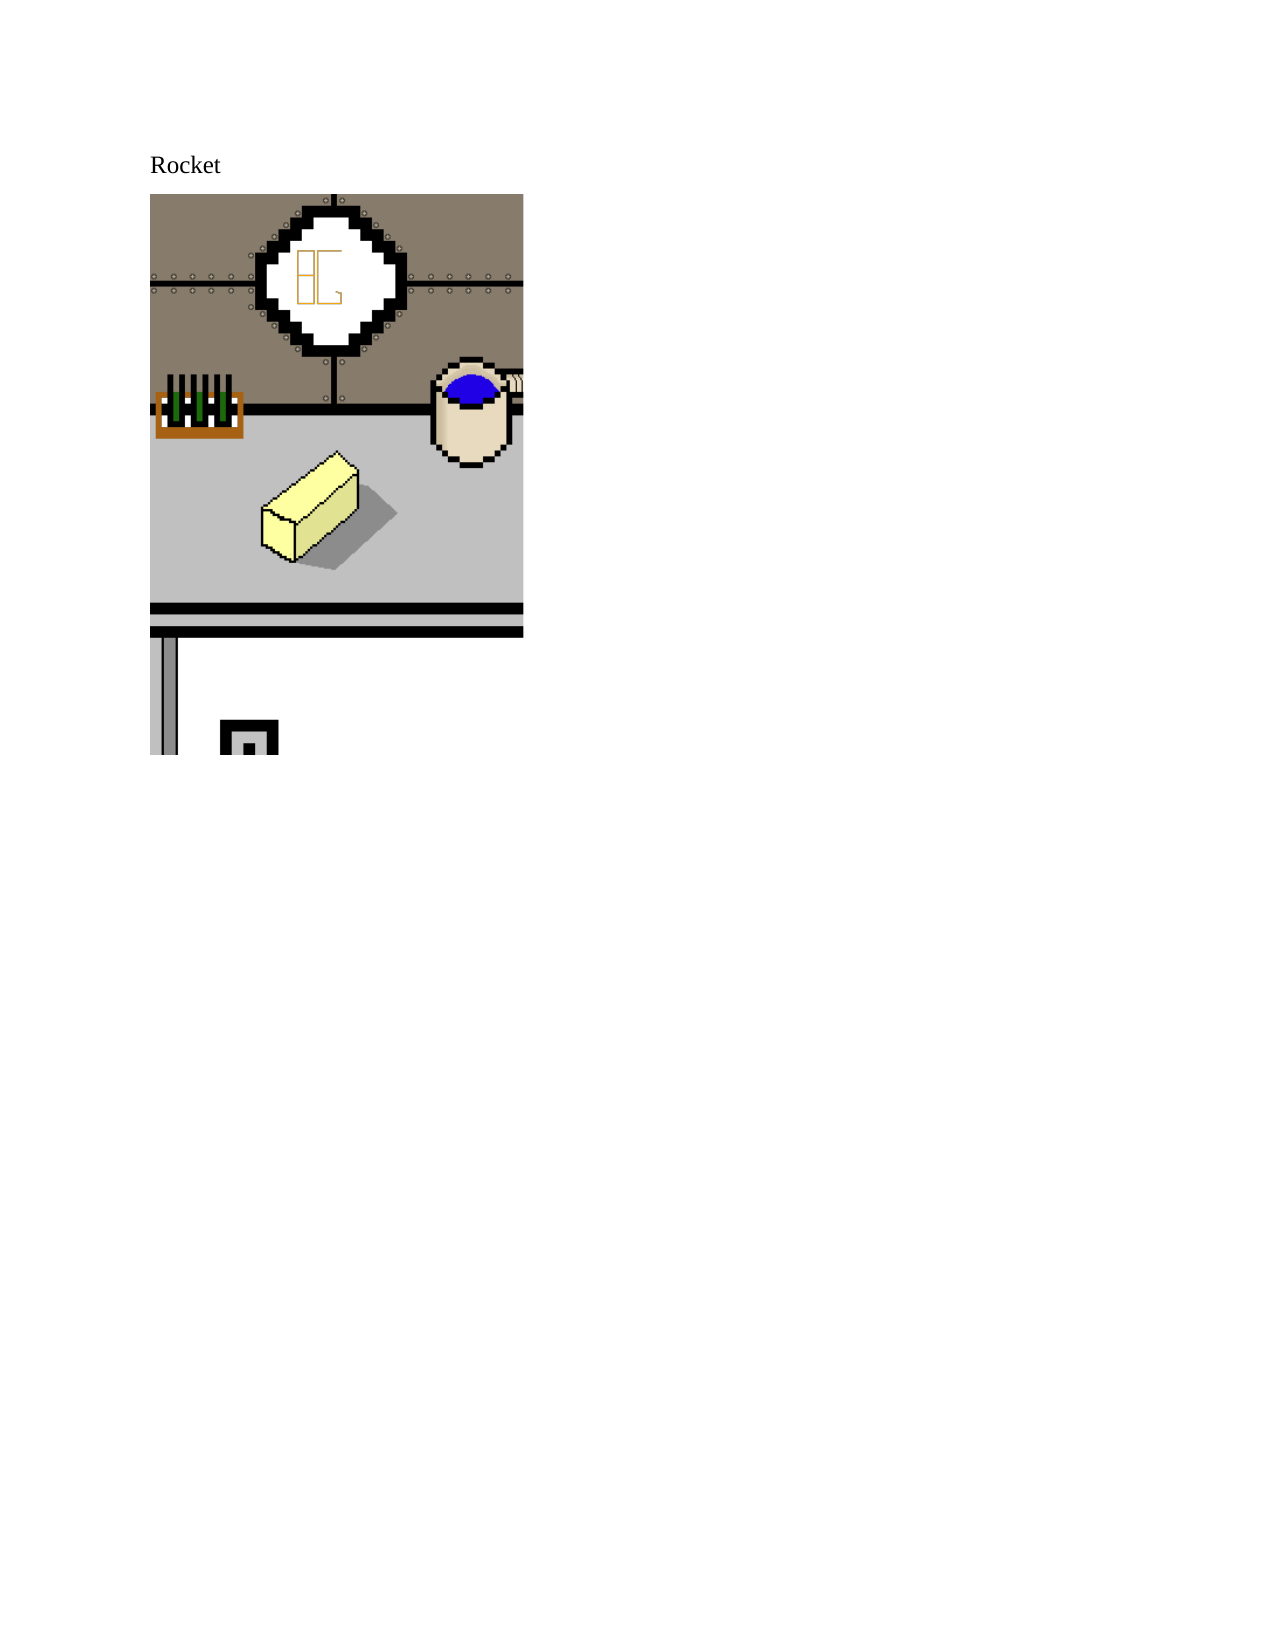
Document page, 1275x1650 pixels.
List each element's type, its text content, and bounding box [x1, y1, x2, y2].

text Rocket [150, 150, 1125, 179]
picture [150, 194, 524, 755]
